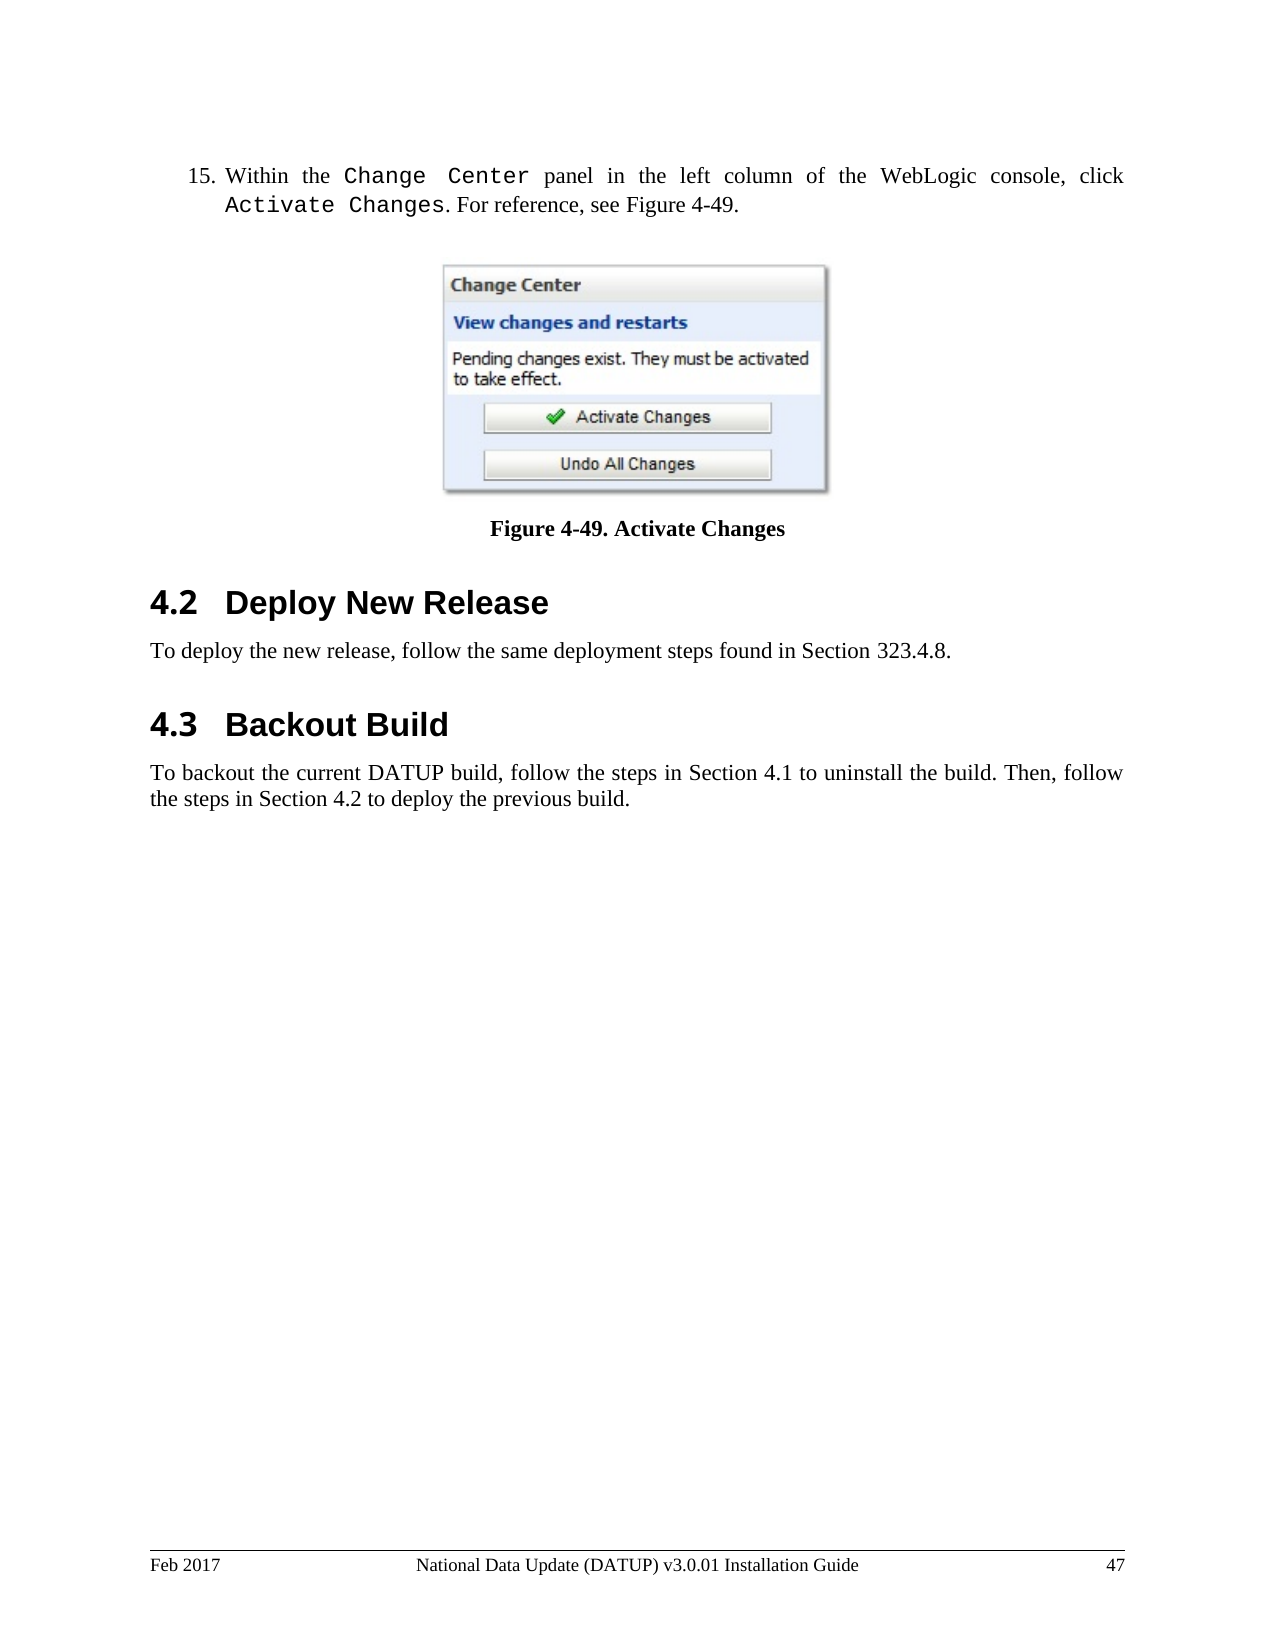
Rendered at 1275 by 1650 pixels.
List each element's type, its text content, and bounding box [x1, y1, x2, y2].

subtitle Deploy New Release [150, 579, 1125, 624]
picture [440, 257, 835, 503]
text To backout the current DATUP build, follow the steps in Section 4.1 to uninstall the build. Then, follow the steps in Section 4.2 to deploy the previous build. [150, 759, 1125, 812]
subtitle Backout Build [150, 701, 1125, 746]
text To deploy the new release, follow the same deployment steps found in Section 313.4.8. [150, 637, 1125, 663]
